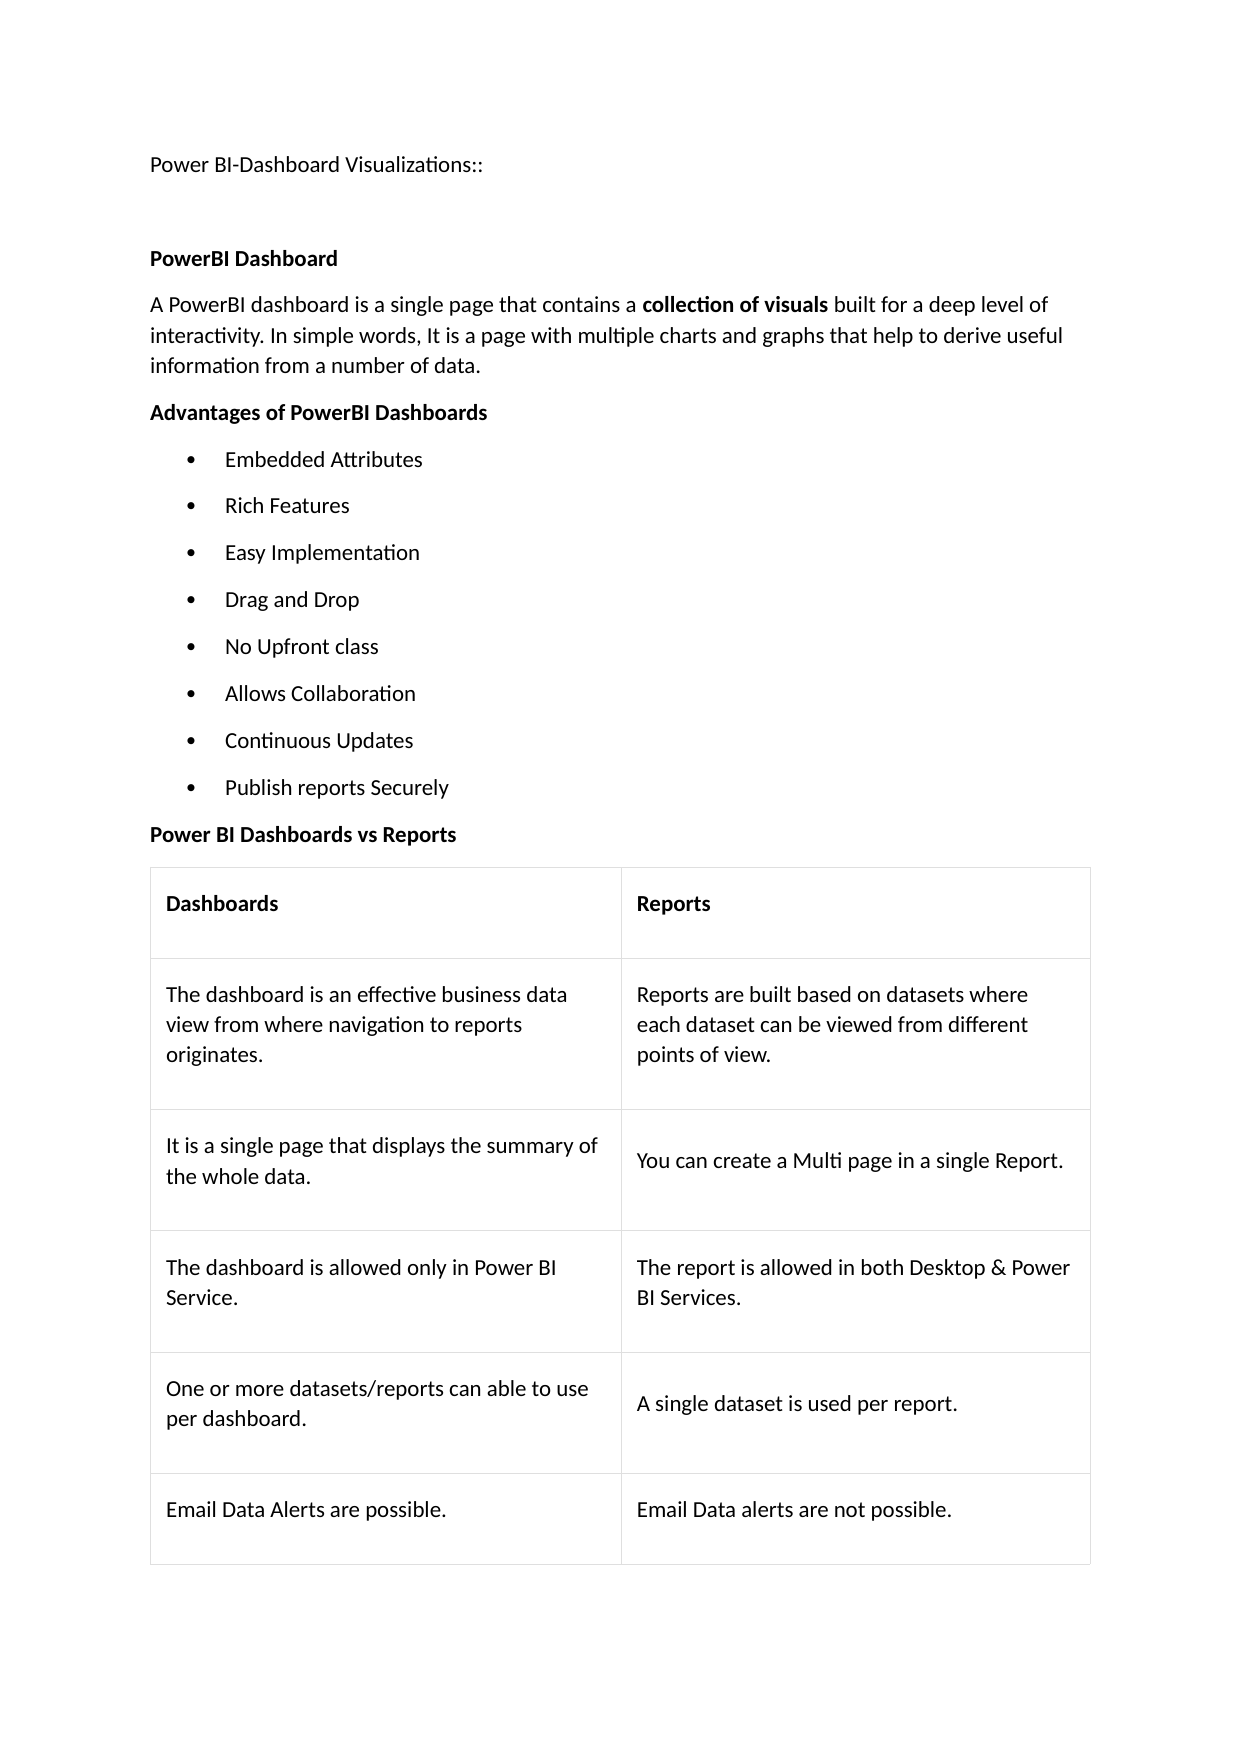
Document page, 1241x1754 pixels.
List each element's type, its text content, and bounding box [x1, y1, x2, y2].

text PowerBI Dashboard [150, 244, 1090, 272]
list Embedded Attributes [187, 445, 1090, 473]
list Rich Features [187, 492, 1090, 520]
table_cell The dashboard is an effective business data view from where navigation to reports originates. [151, 959, 621, 1109]
list Allows Collaboration [187, 679, 1090, 707]
text A PowerBI dashboard is a single page that contains a collection of visuals built for a deep level of interactivity. In simple words, It is a page with multiple charts and graphs that help to derive useful information from a number of data. [150, 291, 1090, 379]
table_cell A single dataset is used per report. [622, 1353, 1090, 1473]
text Power BI-Dashboard Visualizations:: [150, 150, 1090, 178]
list Drag and Drop [187, 585, 1090, 613]
table_header Dashboards [151, 868, 621, 958]
table_cell It is a single page that displays the summary of the whole data. [151, 1110, 621, 1230]
table_cell Email Data alerts are not possible. [622, 1474, 1090, 1564]
list Publish reports Securely [187, 773, 1090, 801]
table_cell The report is allowed in both Desktop & Power BI Services. [622, 1231, 1090, 1352]
text Advantages of PowerBI Dashboards [150, 398, 1090, 426]
text Power BI Dashboards vs Reports [150, 820, 1090, 848]
table_cell Reports are built based on datasets where each dataset can be viewed from different points of view. [622, 959, 1090, 1109]
table_header Reports [622, 868, 1090, 958]
list No Upfront class [187, 632, 1090, 660]
table_cell Email Data Alerts are possible. [151, 1474, 621, 1564]
table_cell One or more datasets/reports can able to use per dashboard. [151, 1353, 621, 1473]
list Continuous Updates [187, 726, 1090, 754]
table_cell The dashboard is allowed only in Power BI Service. [151, 1231, 621, 1352]
list Easy Implementation [187, 538, 1090, 567]
table_cell You can create a Multi page in a single Report. [622, 1110, 1090, 1230]
